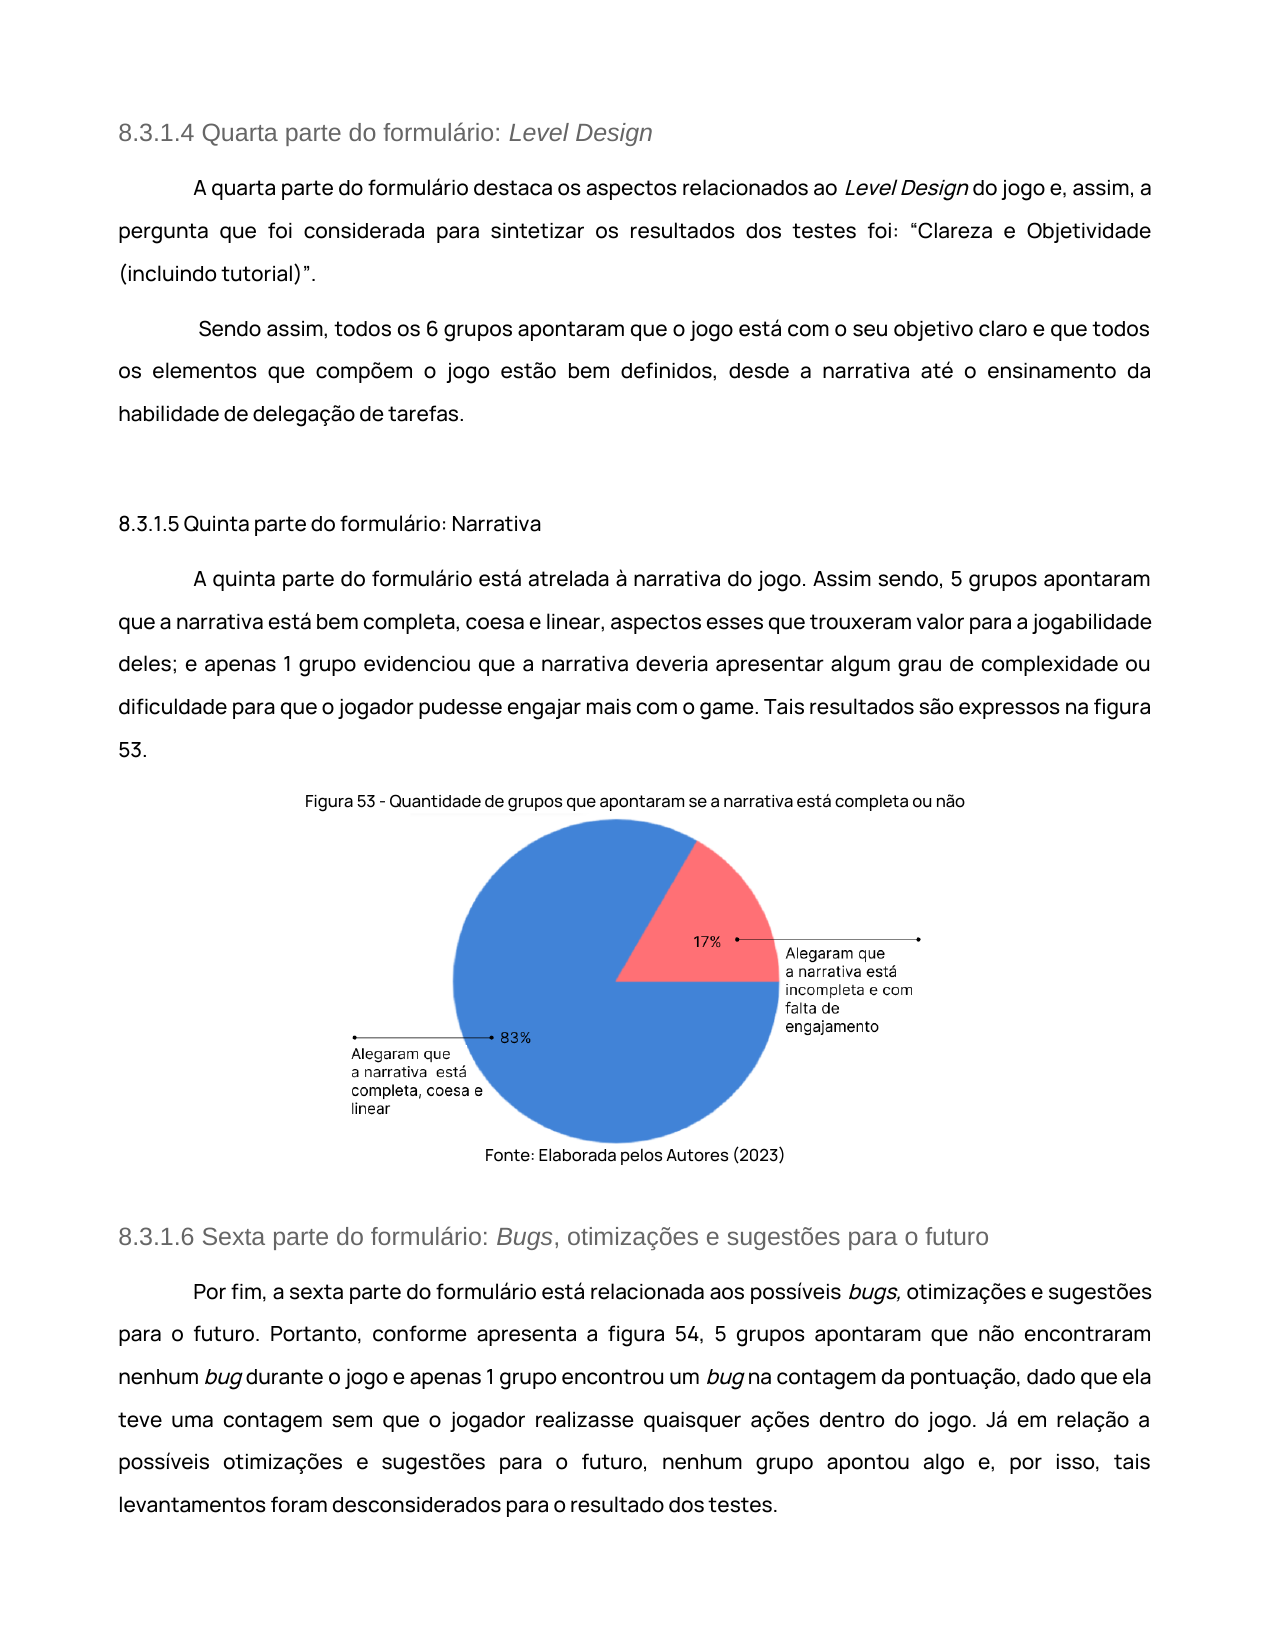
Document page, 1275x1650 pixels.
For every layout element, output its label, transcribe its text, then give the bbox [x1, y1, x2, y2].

text A quinta parte do formulário está atrelada à narrativa do jogo. Assim sendo, 5 grupos apontaram que a narrativa está bem completa, coesa e linear, aspectos esses que trouxeram valor para a jogabilidade deles; e apenas 1 grupo evidenciou que a narrativa deveria apresentar algum grau de complexidade ou dificuldade para que o jogador pudesse engajar mais com o game. Tais resultados são expressos na figura 53. [118, 564, 1152, 763]
subtitle 8.3.1.4 Quarta parte do formulário: Level Design [118, 118, 1152, 147]
text Fonte: Elaborada pelos Autores (2023) [118, 1143, 1152, 1166]
picture [339, 812, 931, 1144]
text Figura 53 - Quantidade de grupos que apontaram se a narrativa está completa ou não [118, 790, 1152, 813]
subtitle 8.3.1.6 Sexta parte do formulário: Bugs, otimizações e sugestões para o futuro [118, 1221, 1152, 1250]
text 8.3.1.5 Quinta parte do formulário: Narrativa [118, 509, 1152, 538]
text Sendo assim, todos os 6 grupos apontaram que o jogo está com o seu objetivo claro e que todos os elementos que compõem o jogo estão bem definidos, desde a narrativa até o ensinamento da habilidade de delegação de tarefas. [118, 314, 1152, 428]
text Por fim, a sexta parte do formulário está relacionada aos possíveis bugs, otimizações e sugestões para o futuro. Portanto, conforme apresenta a figura 54, 5 grupos apontaram que não encontraram nenhum bug durante o jogo e apenas 1 grupo encontrou um bug na contagem da pontuação, dado que ela teve uma contagem sem que o jogador realizasse quaisquer ações dentro do jogo. Já em relação a possíveis otimizações e sugestões para o futuro, nenhum grupo apontou algo e, por isso, tais levantamentos foram desconsiderados para o resultado dos testes. [118, 1277, 1152, 1518]
text A quarta parte do formulário destaca os aspectos relacionados ao Level Design do jogo e, assim, a pergunta que foi considerada para sintetizar os resultados dos testes foi: “Clareza e Objetividade (incluindo tutorial)”. [118, 174, 1152, 287]
